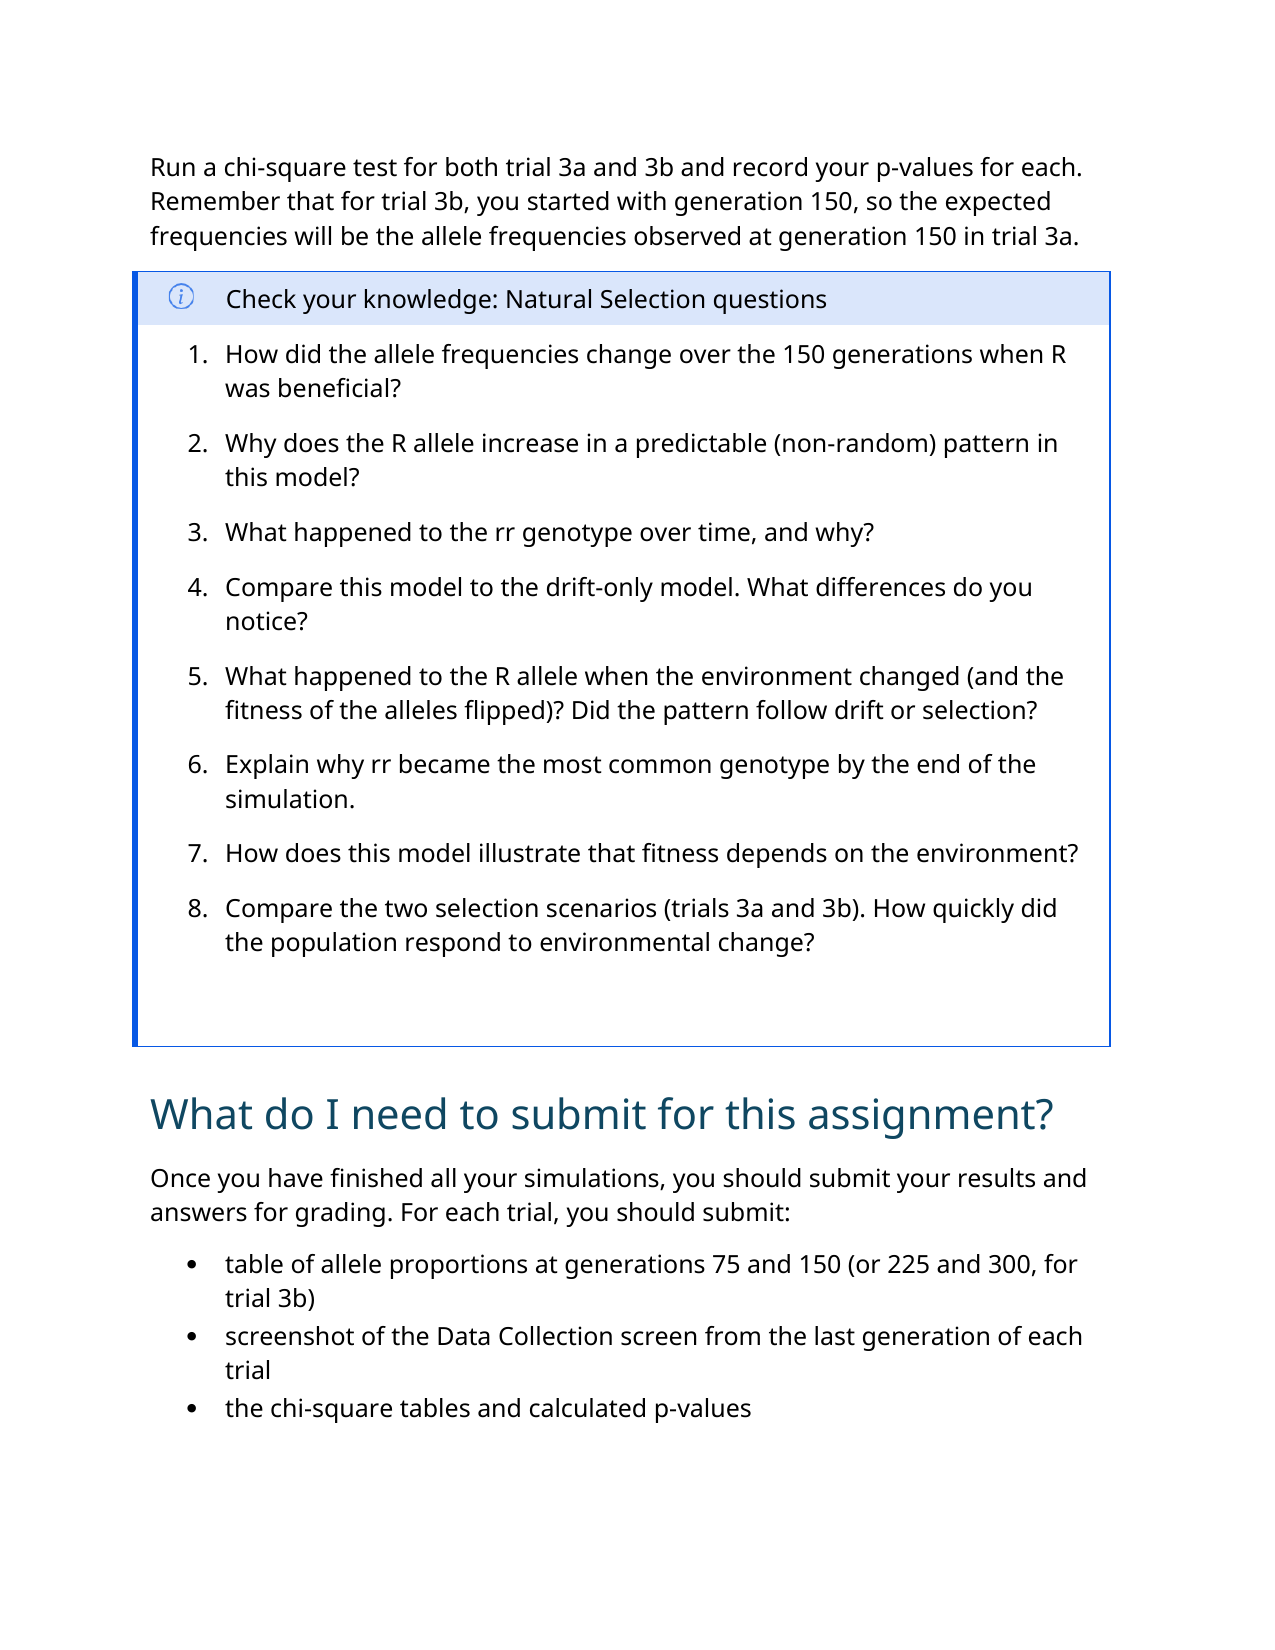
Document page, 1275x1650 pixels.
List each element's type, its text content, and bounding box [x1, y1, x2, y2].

list the chi-square tables and calculated p-values [187, 1391, 1125, 1425]
list table of allele proportions at generations 75 and 150 (or 225 and 300, for trial 3b) [187, 1247, 1125, 1315]
text Once you have finished all your simulations, you should submit your results and answers for grading. For each trial, you should submit: [150, 1160, 1125, 1228]
table_header Check your knowledge: Natural Selection questions [138, 272, 1109, 325]
text Run a chi-square test for both trial 3a and 3b and record your p-values for each. Remember that for trial 3b, you started with generation 150, so the expected frequencies will be the allele frequencies observed at generation 150 in trial 3a. [150, 150, 1125, 252]
picture [168, 283, 194, 309]
subtitle What do I need to submit for this assignment? [150, 1085, 1125, 1141]
list screenshot of the Data Collection screen from the last generation of each trial [187, 1319, 1125, 1387]
table_cell How did the allele frequencies change over the 150 generations when R was beneficial? Why does the R allele increase in a predictable (non-random) pattern in this model? What happened to the rr genotype over time, and why? Compare this model to the drift-only model. What differences do you notice? What happened to the R allele when the environment changed (and the fitness of the alleles flipped)? Did the pattern follow drift or selection? Explain why rr became the most common genotype by the end of the simulation. How does this model illustrate that fitness depends on the environment? Compare the two selection scenarios (trials 3a and 3b). How quickly did the population respond to environmental change? [138, 325, 1109, 1046]
